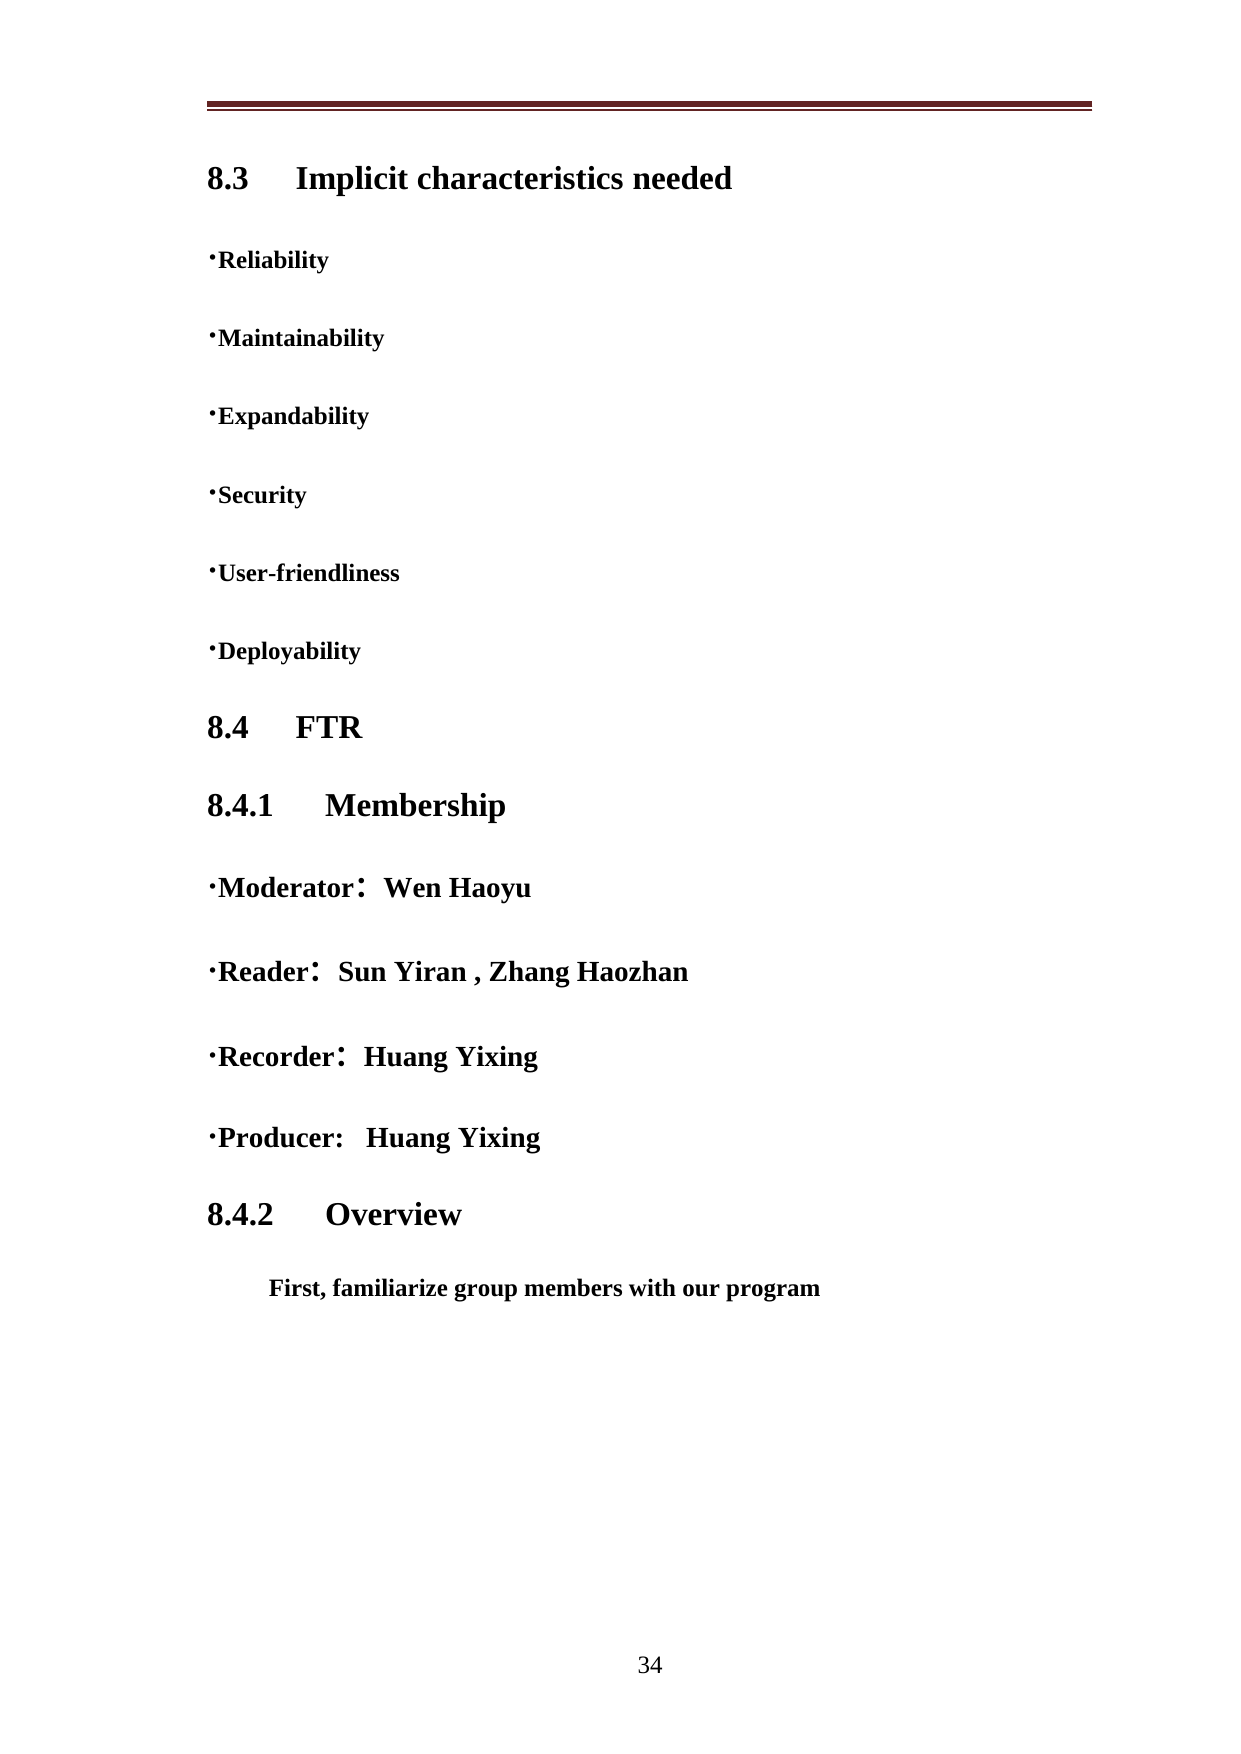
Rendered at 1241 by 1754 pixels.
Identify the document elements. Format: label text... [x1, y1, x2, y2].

text ·Moderator：Wen Haoyu [207, 863, 1092, 906]
text ·Recorder：Huang Yixing [207, 1032, 1092, 1074]
subtitle Implicit characteristics needed [207, 158, 1092, 197]
text ·Deployability [207, 628, 1092, 667]
text ·Producer: Huang Yixing [207, 1116, 1092, 1155]
subtitle FTR [207, 707, 1092, 745]
text ·Security [207, 472, 1092, 510]
subtitle Overview [207, 1195, 1092, 1233]
text First, familiarize group members with our program [207, 1273, 1092, 1302]
text ·Expandability [207, 393, 1092, 432]
text ·Maintainability [207, 315, 1092, 353]
text ·Reliability [207, 237, 1092, 275]
text ·Reader：Sun Yiran , Zhang Haozhan [207, 948, 1092, 990]
text ·User-friendliness [207, 550, 1092, 588]
subtitle Membership [207, 785, 1092, 823]
